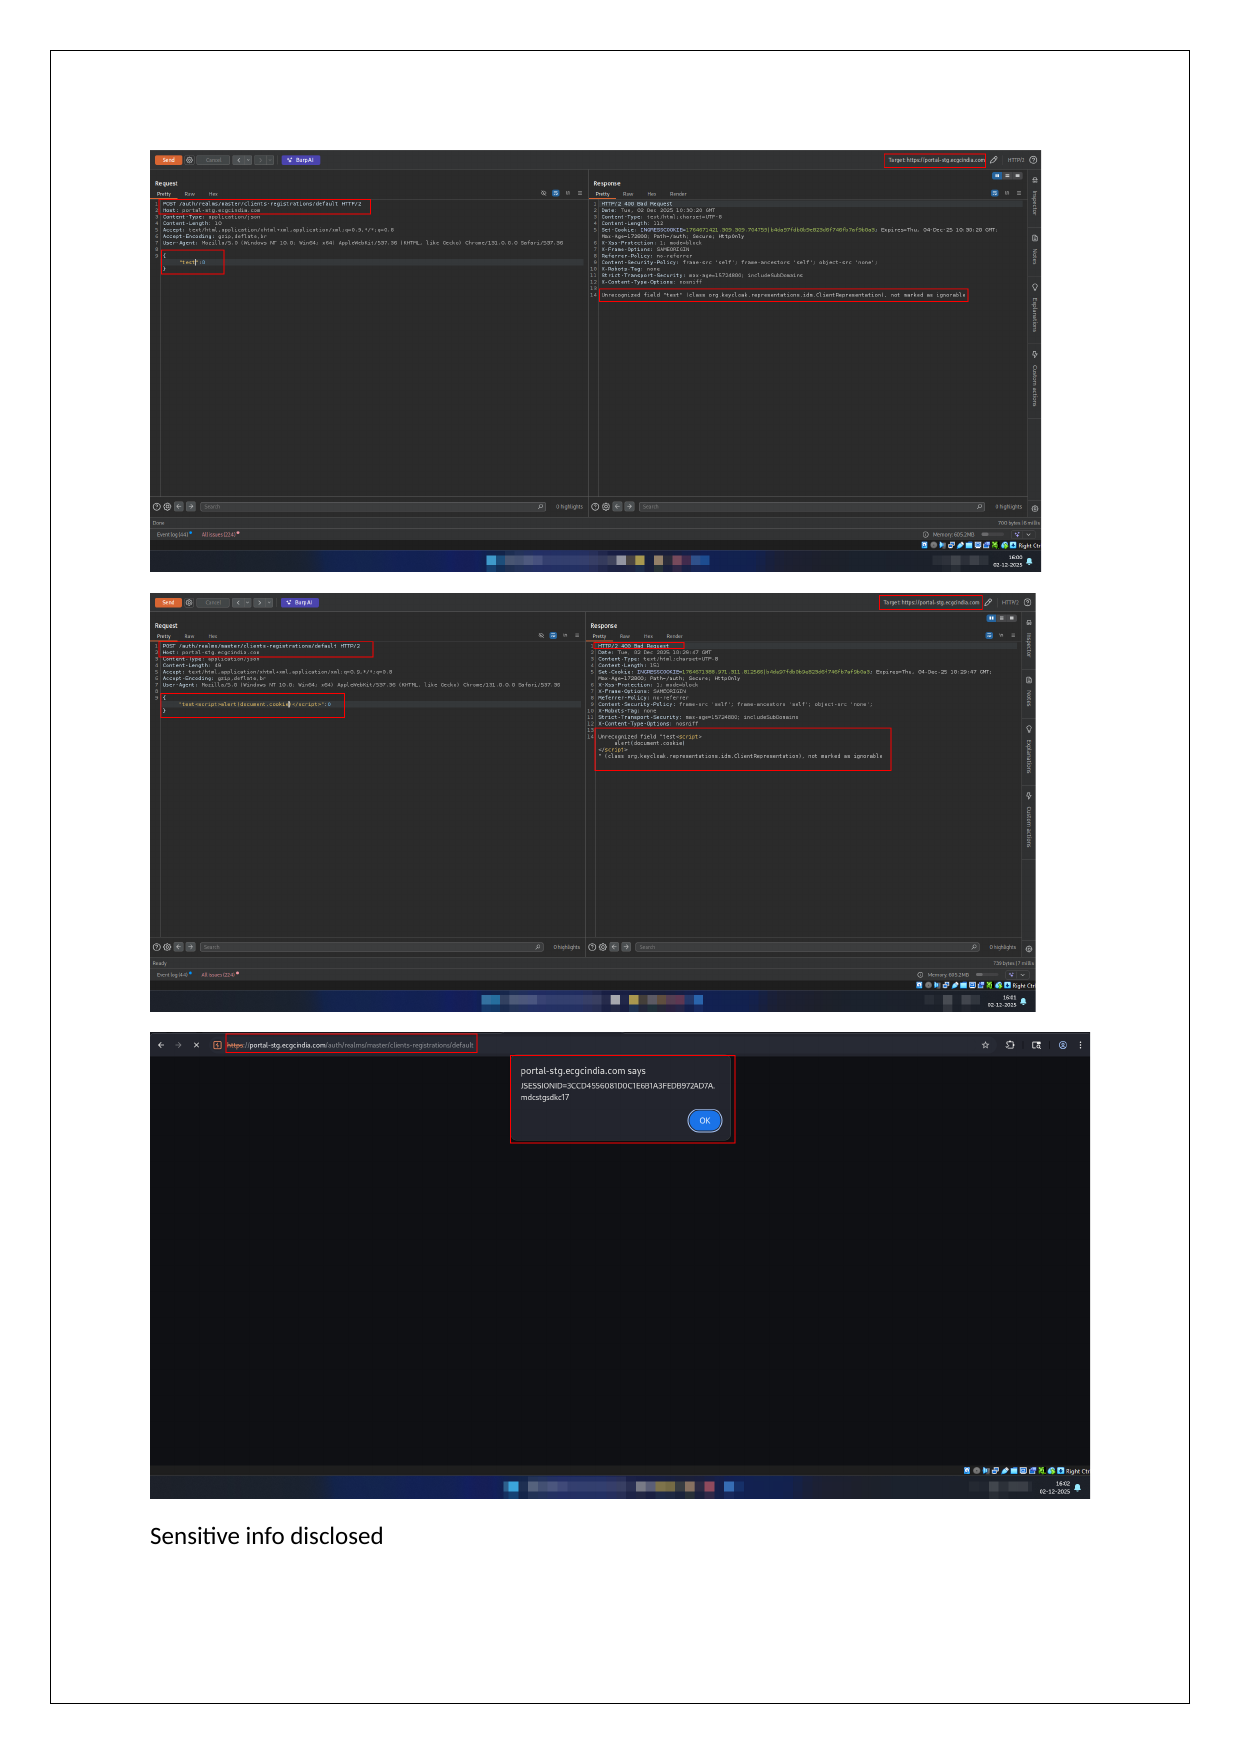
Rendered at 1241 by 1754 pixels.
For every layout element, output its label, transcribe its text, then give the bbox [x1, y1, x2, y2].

text Sensitive info disclosed [150, 1520, 1090, 1551]
picture [150, 150, 1042, 572]
picture [150, 593, 1036, 1012]
picture [150, 1032, 1091, 1499]
